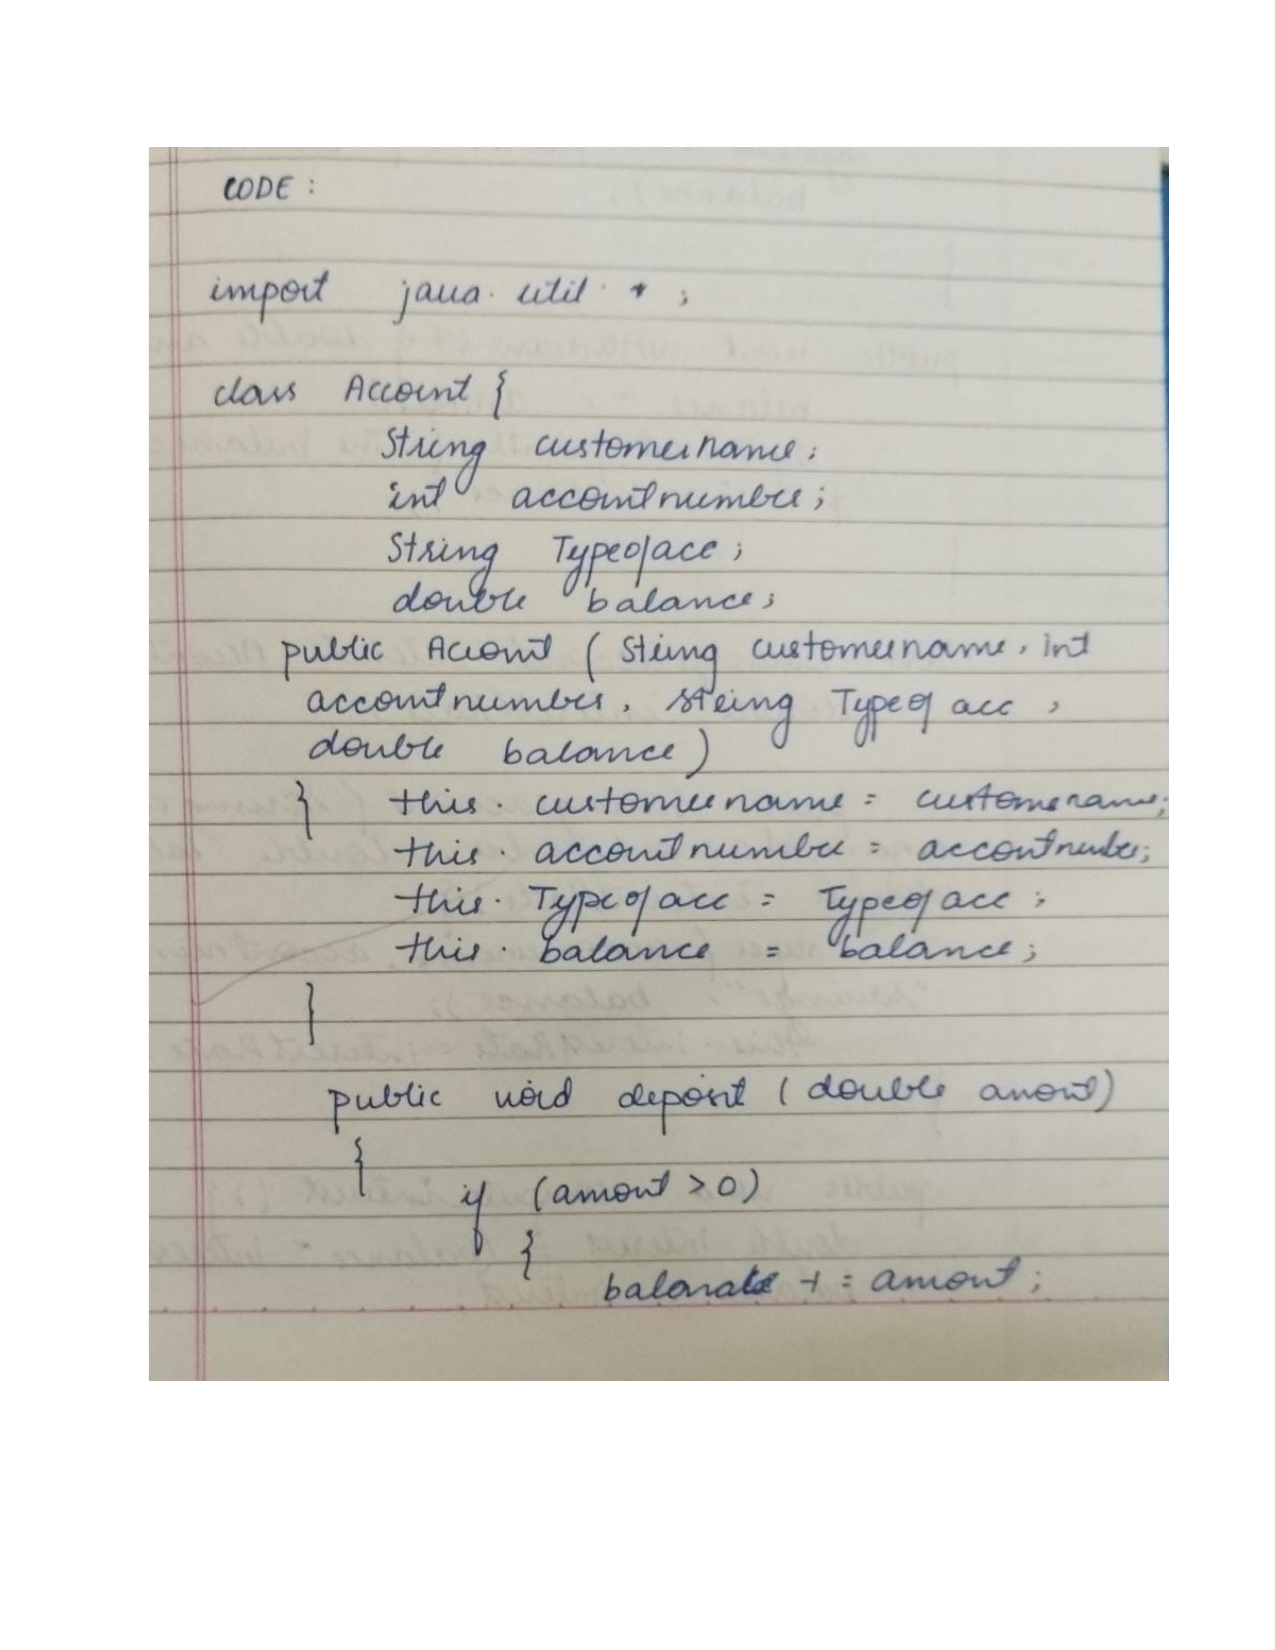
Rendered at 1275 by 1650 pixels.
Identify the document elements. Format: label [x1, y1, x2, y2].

picture [148, 147, 1169, 1381]
